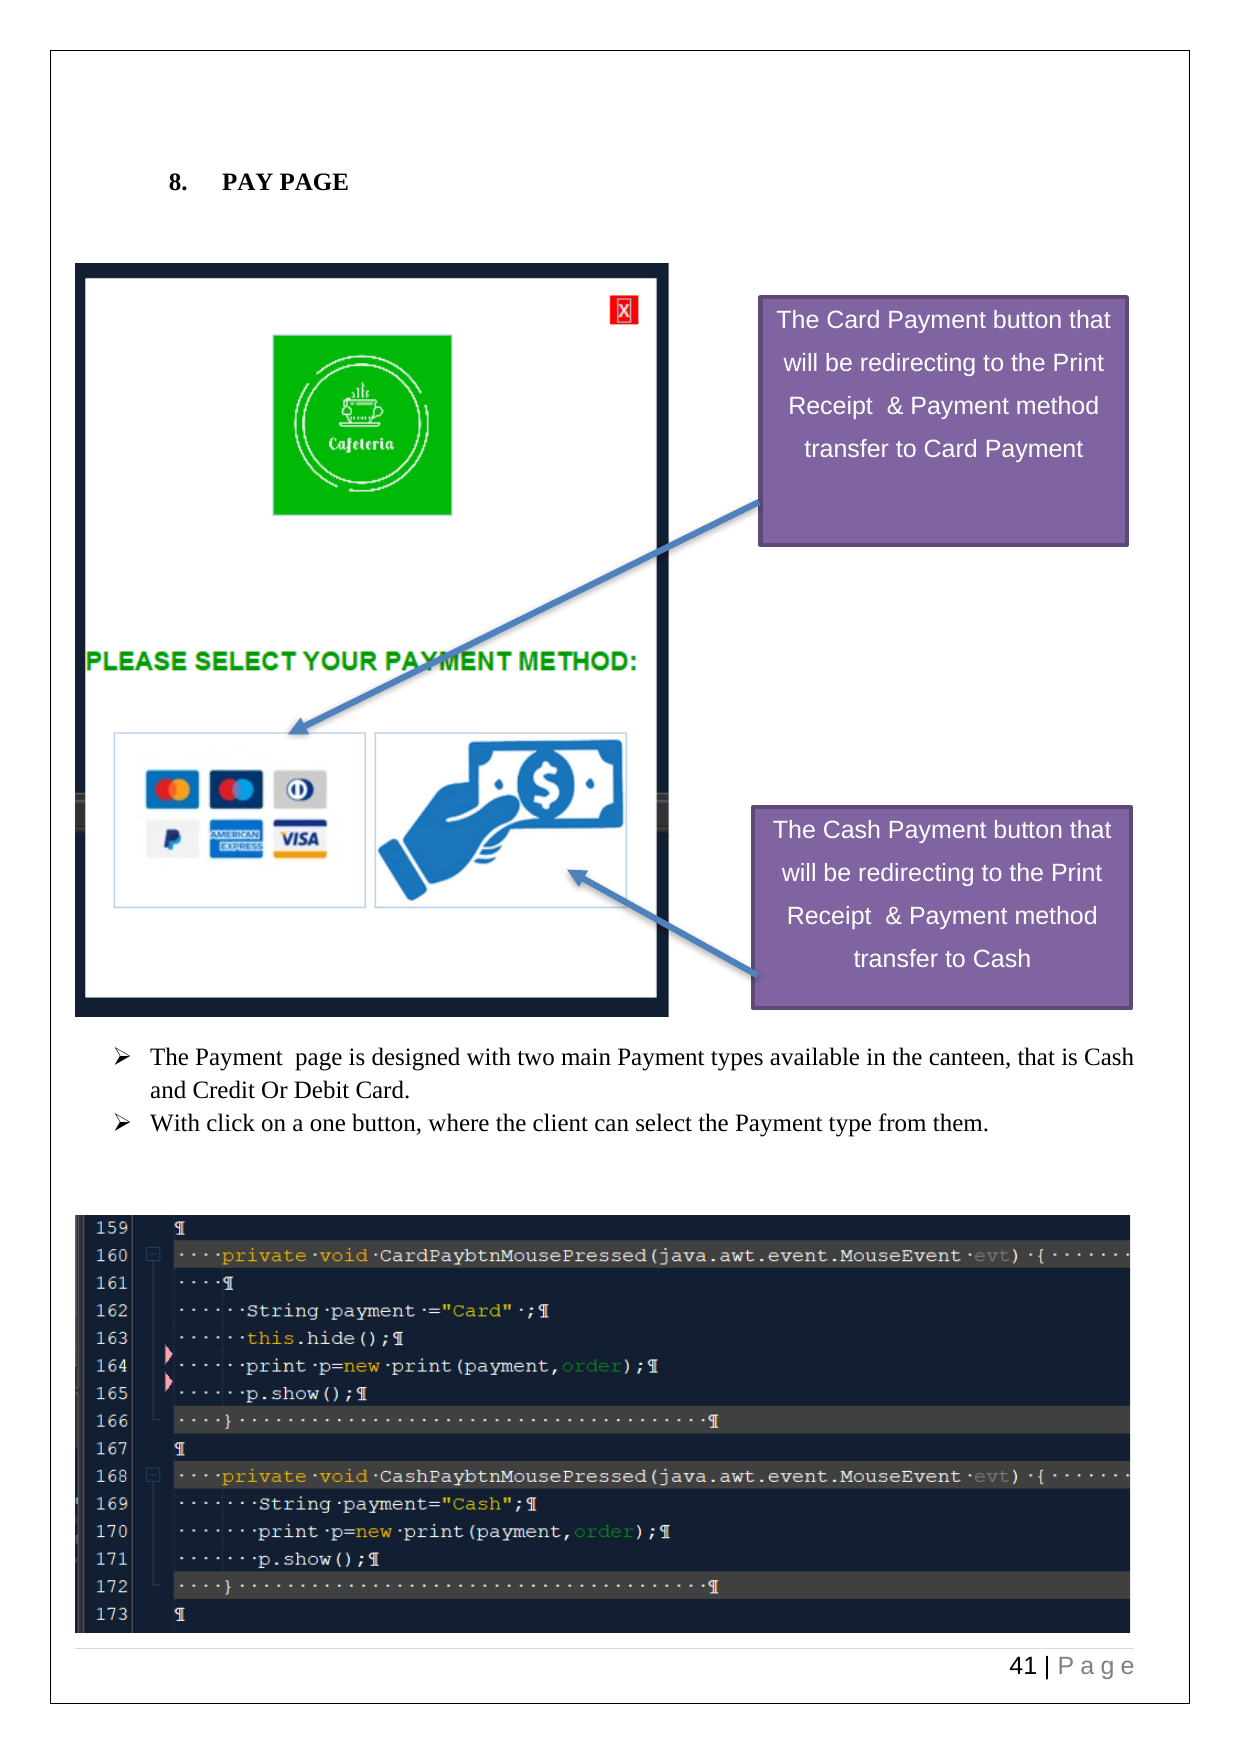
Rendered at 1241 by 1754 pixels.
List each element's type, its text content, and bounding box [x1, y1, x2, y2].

picture [75, 263, 669, 1017]
subtitle PAY PAGE [169, 167, 1134, 196]
list With click on a one button, where the client can select the Payment type from them. [112, 1108, 1134, 1136]
picture [75, 1215, 1131, 1633]
list The Payment page is designed with two main Payment types available in the canteen, that is Cash and Credit Or Debit Card. [112, 1042, 1134, 1103]
